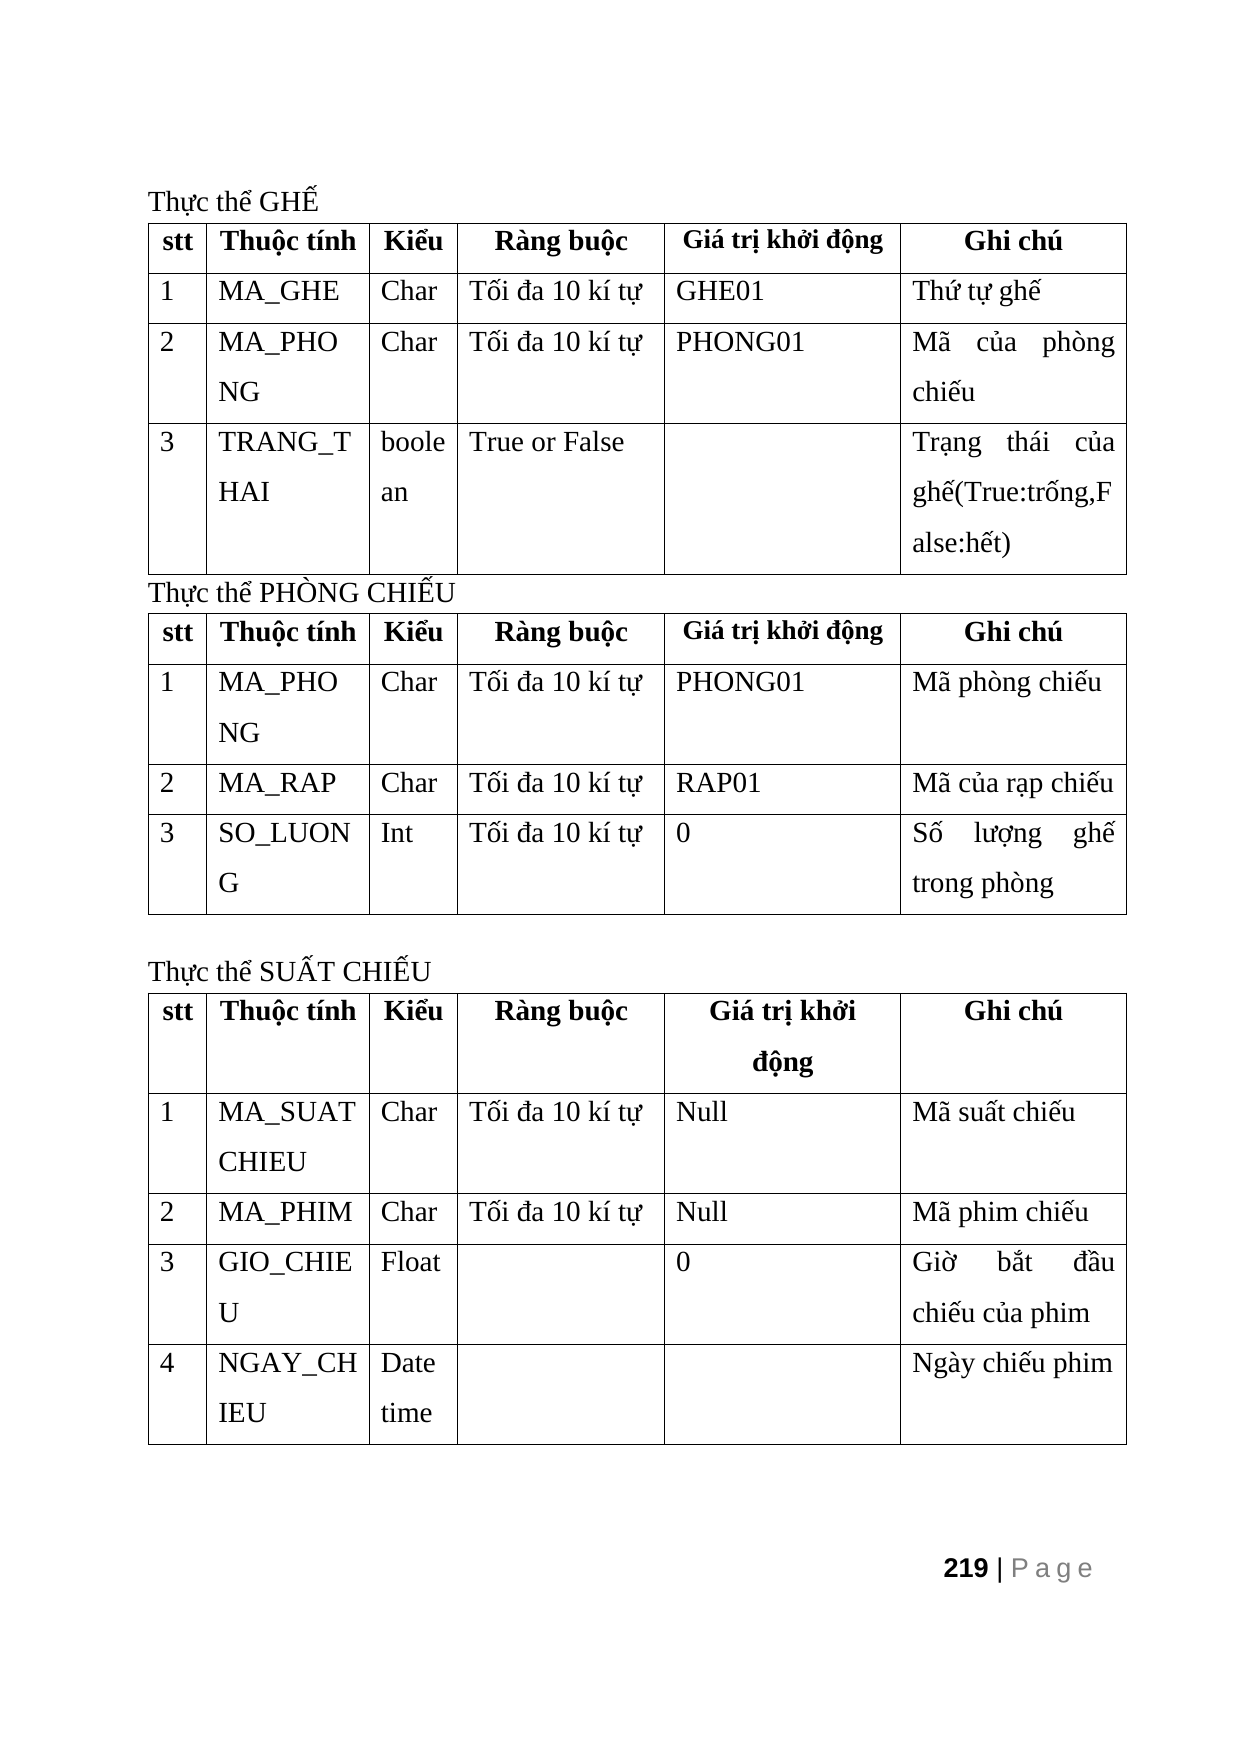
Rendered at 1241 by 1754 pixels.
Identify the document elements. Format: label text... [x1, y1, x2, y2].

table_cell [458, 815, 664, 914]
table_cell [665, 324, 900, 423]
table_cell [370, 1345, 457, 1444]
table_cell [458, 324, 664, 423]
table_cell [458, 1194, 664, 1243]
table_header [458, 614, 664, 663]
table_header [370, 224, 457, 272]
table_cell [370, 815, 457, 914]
text Thực thể GHẾ [148, 184, 1092, 217]
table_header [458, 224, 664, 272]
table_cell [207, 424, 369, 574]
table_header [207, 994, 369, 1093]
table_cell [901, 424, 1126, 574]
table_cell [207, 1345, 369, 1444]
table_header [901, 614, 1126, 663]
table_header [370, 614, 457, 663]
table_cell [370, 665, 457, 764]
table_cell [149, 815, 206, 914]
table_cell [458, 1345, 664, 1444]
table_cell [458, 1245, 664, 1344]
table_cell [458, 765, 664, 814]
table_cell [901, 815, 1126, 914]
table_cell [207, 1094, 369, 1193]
text Thực thể PHÒNG CHIẾU [148, 575, 1092, 608]
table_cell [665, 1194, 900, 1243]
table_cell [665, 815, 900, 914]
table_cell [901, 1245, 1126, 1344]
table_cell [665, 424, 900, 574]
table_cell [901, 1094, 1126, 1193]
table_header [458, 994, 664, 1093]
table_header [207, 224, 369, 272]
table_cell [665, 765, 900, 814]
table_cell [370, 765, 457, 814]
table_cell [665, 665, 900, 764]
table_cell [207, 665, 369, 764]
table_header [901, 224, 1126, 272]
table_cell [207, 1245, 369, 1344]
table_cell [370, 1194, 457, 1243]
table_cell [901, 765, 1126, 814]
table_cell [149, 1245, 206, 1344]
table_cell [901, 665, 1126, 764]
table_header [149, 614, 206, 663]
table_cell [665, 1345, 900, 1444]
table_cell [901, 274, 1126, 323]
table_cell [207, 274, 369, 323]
text Thực thể SUẤT CHIẾU [148, 954, 1092, 987]
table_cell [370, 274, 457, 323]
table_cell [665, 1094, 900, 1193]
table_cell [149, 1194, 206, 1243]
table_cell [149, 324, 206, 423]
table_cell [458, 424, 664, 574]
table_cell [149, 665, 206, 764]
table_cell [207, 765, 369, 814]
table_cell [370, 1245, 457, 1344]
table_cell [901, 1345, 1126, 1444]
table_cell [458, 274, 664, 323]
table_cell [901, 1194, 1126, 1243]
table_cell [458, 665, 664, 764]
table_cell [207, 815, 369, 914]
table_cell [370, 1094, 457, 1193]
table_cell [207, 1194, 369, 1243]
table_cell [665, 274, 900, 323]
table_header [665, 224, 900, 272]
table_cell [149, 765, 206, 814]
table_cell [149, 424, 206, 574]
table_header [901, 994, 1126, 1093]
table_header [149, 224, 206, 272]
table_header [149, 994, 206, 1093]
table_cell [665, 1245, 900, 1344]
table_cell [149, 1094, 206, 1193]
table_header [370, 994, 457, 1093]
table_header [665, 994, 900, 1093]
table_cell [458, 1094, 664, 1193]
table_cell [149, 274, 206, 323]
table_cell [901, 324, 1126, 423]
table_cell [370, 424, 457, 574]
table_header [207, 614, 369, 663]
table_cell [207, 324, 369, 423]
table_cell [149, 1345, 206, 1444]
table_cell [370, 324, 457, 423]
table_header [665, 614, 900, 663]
